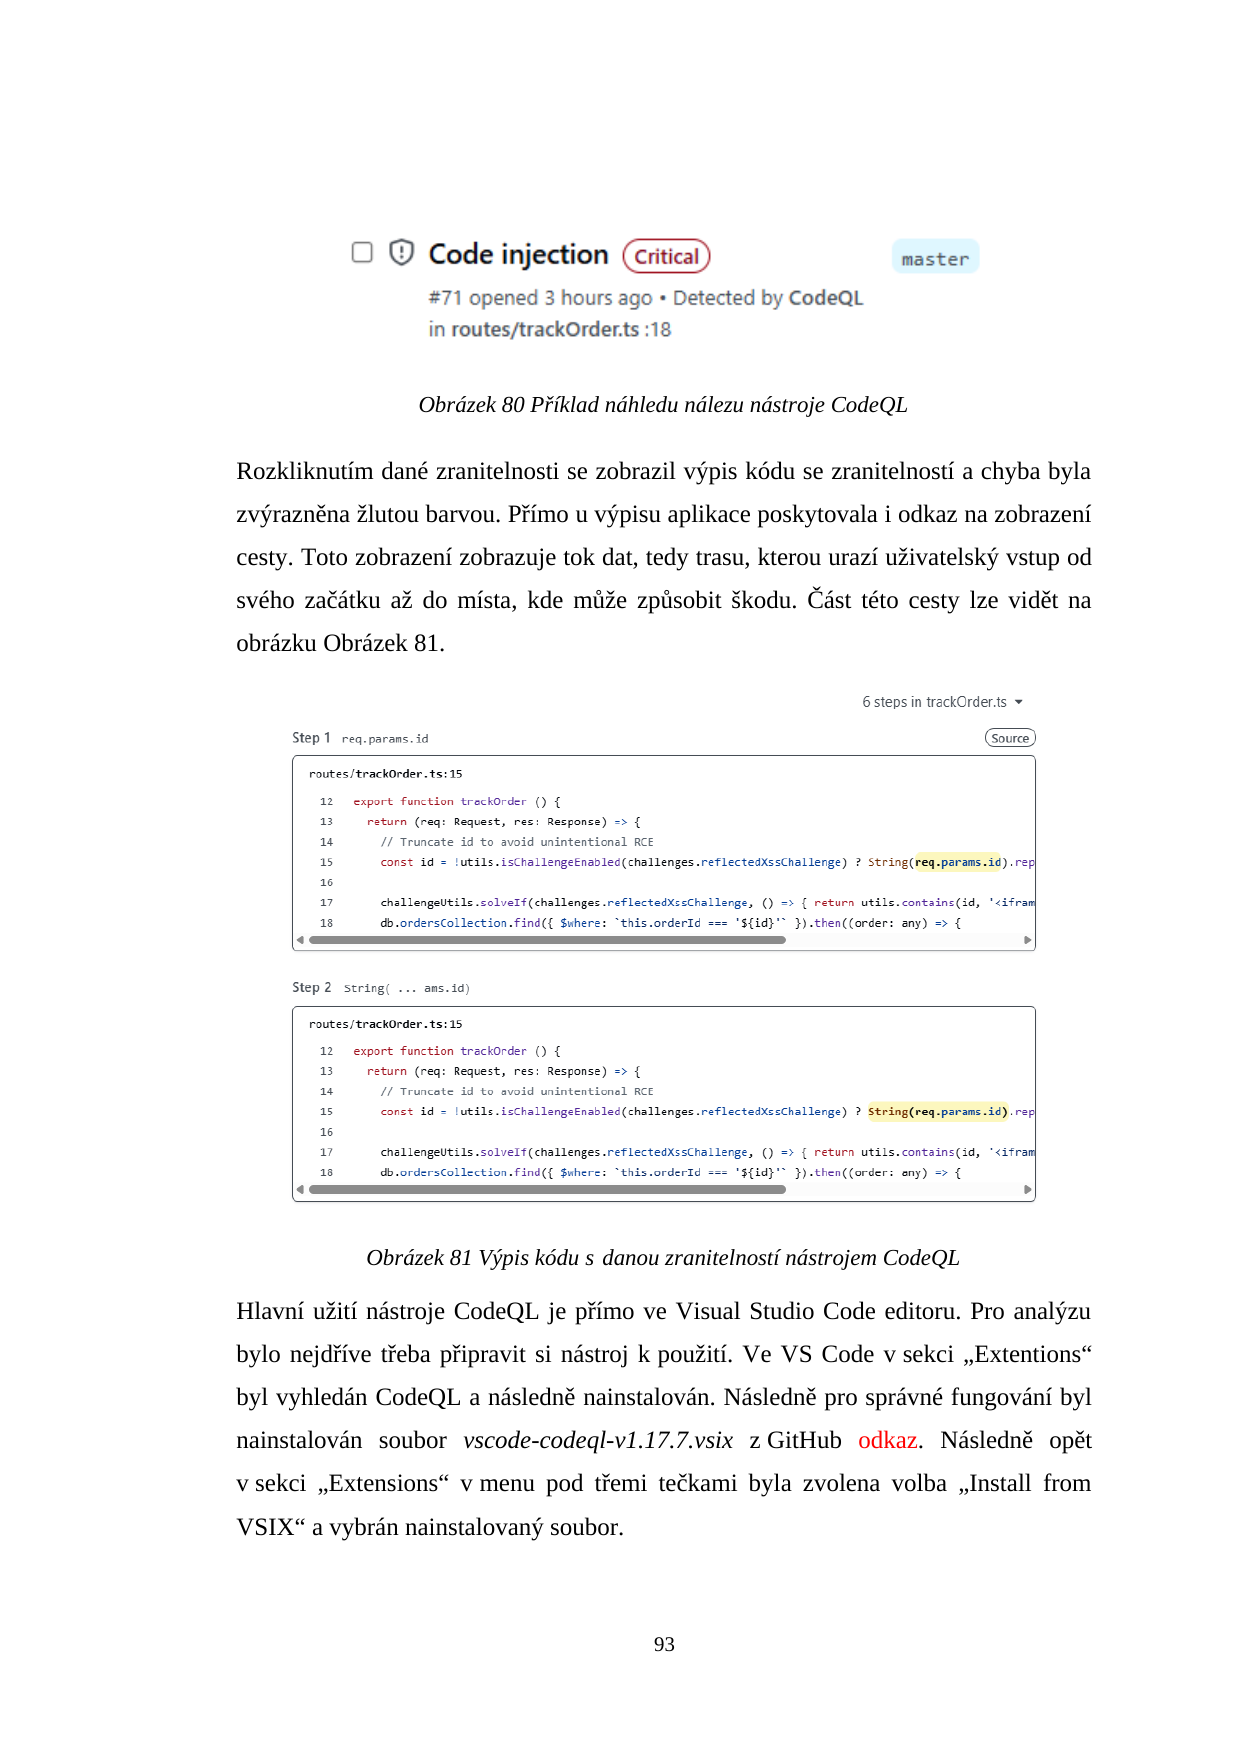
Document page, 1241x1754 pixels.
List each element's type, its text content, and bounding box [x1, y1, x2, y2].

text Hlavní užití nástroje CodeQL je přímo ve Visual Studio Code editoru. Pro analýzu bylo nejdříve třeba připravit si nástroj k použití. Ve VS Code v sekci „Extentions“ byl vyhledán CodeQL a následně nainstalován. Následně pro správné fungování byl nainstalován soubor vscode-codeql-v1.17.7.vsix z GitHub odkaz. Následně opět v sekci „Extensions“ v menu pod třemi tečkami byla zvolena volba „Install from VSIX“ a vybrán nainstalovaný soubor. [236, 1296, 1092, 1540]
picture [283, 696, 1046, 1206]
text Rozkliknutím dané zranitelnosti se zobrazil výpis kódu se zranitelností a chyba byla zvýrazněna žlutou barvou. Přímo u výpisu aplikace poskytovala i odkaz na zobrazení cesty. Toto zobrazení zobrazuje tok dat, tedy trasu, kterou urazí uživatelský vstup od svého začátku až do místa, kde může způsobit škodu. Část této cesty lze vidět na obrázku 81. [236, 456, 1092, 657]
picture [324, 220, 1005, 354]
